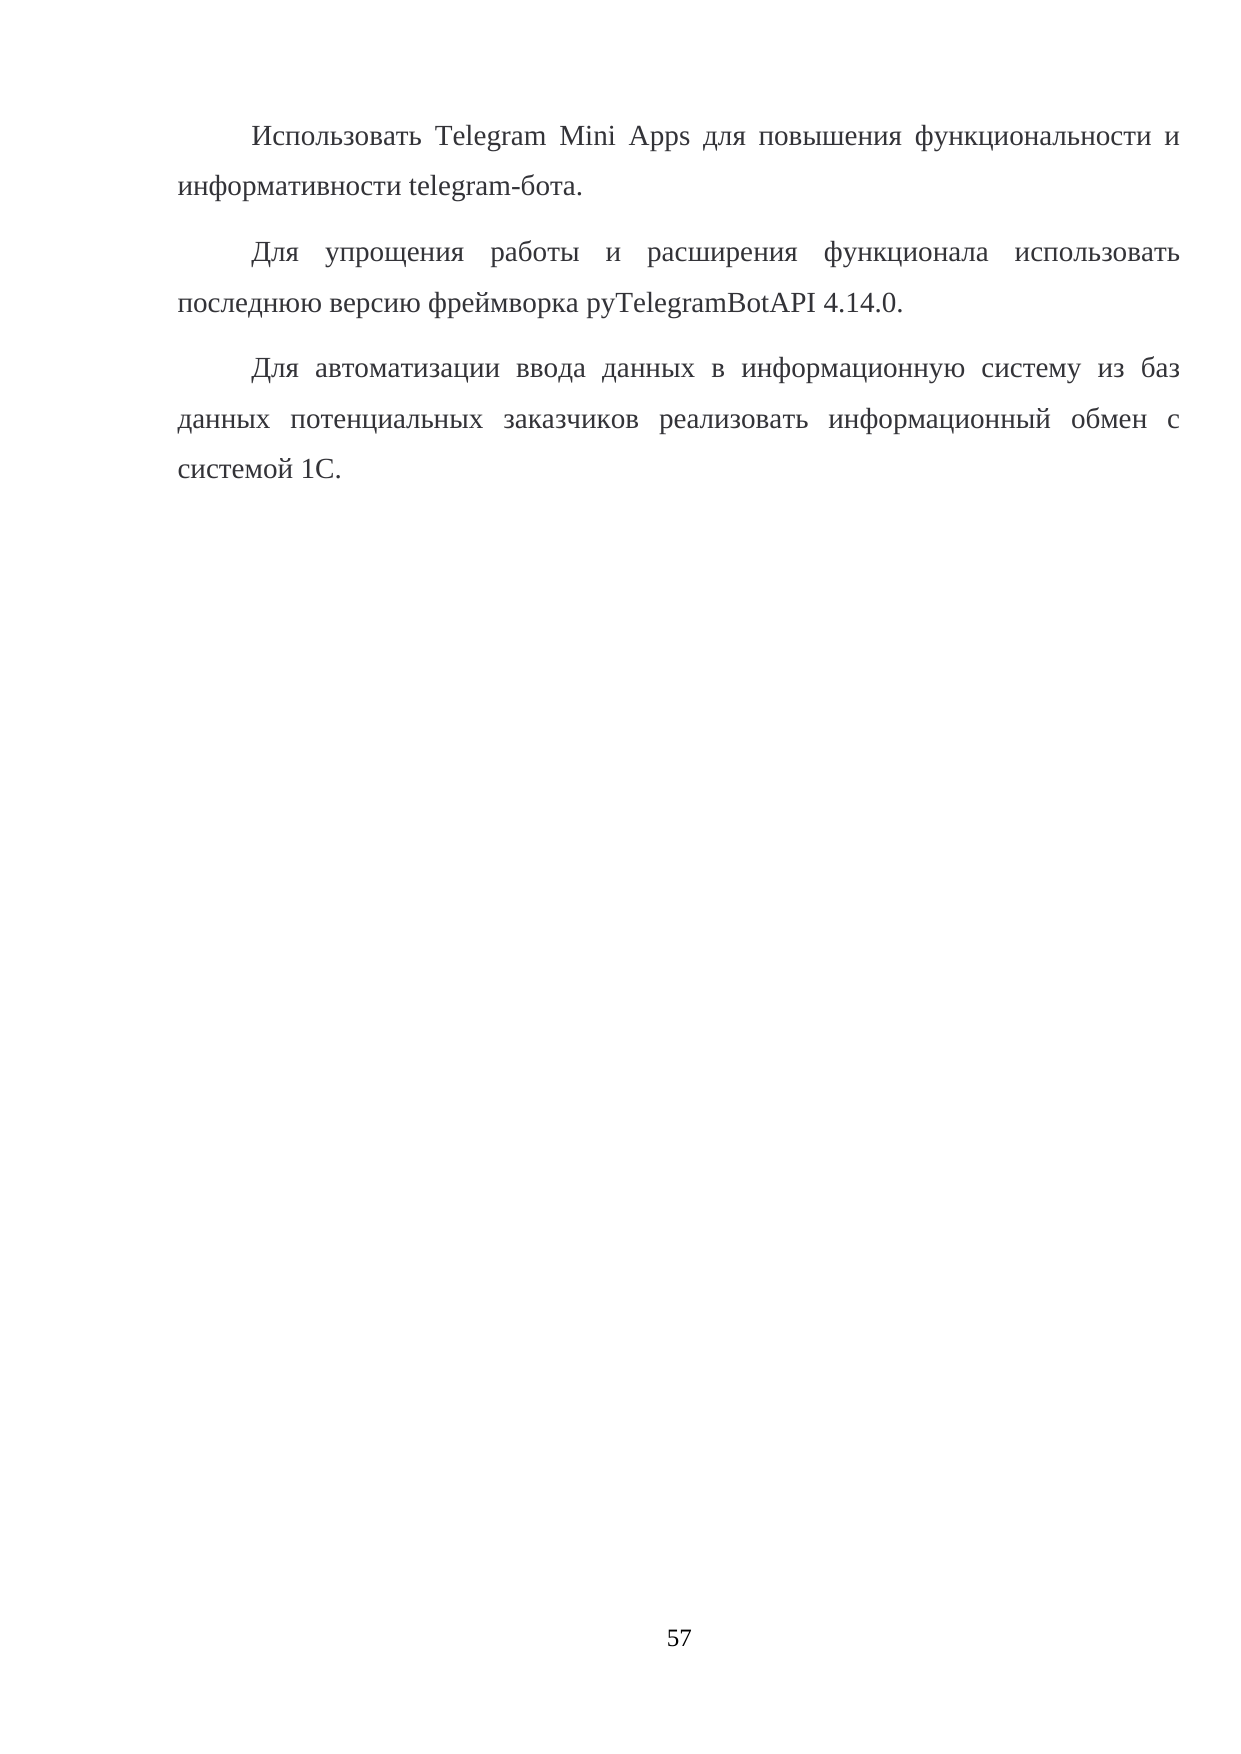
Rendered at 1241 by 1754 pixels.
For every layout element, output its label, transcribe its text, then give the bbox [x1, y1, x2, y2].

text Использовать Telegram Mini Apps для повышения функциональности и информативности telegram-бота. [177, 118, 1181, 202]
text Для автоматизации ввода данных в информационную систему из баз данных потенциальных заказчиков реализовать информационный обмен с системой 1С. [177, 351, 1181, 485]
text Для упрощения работы и расширения функционала использовать последнюю версию фреймворка pyTelegramBotAPI 4.14.0. [177, 234, 1181, 318]
